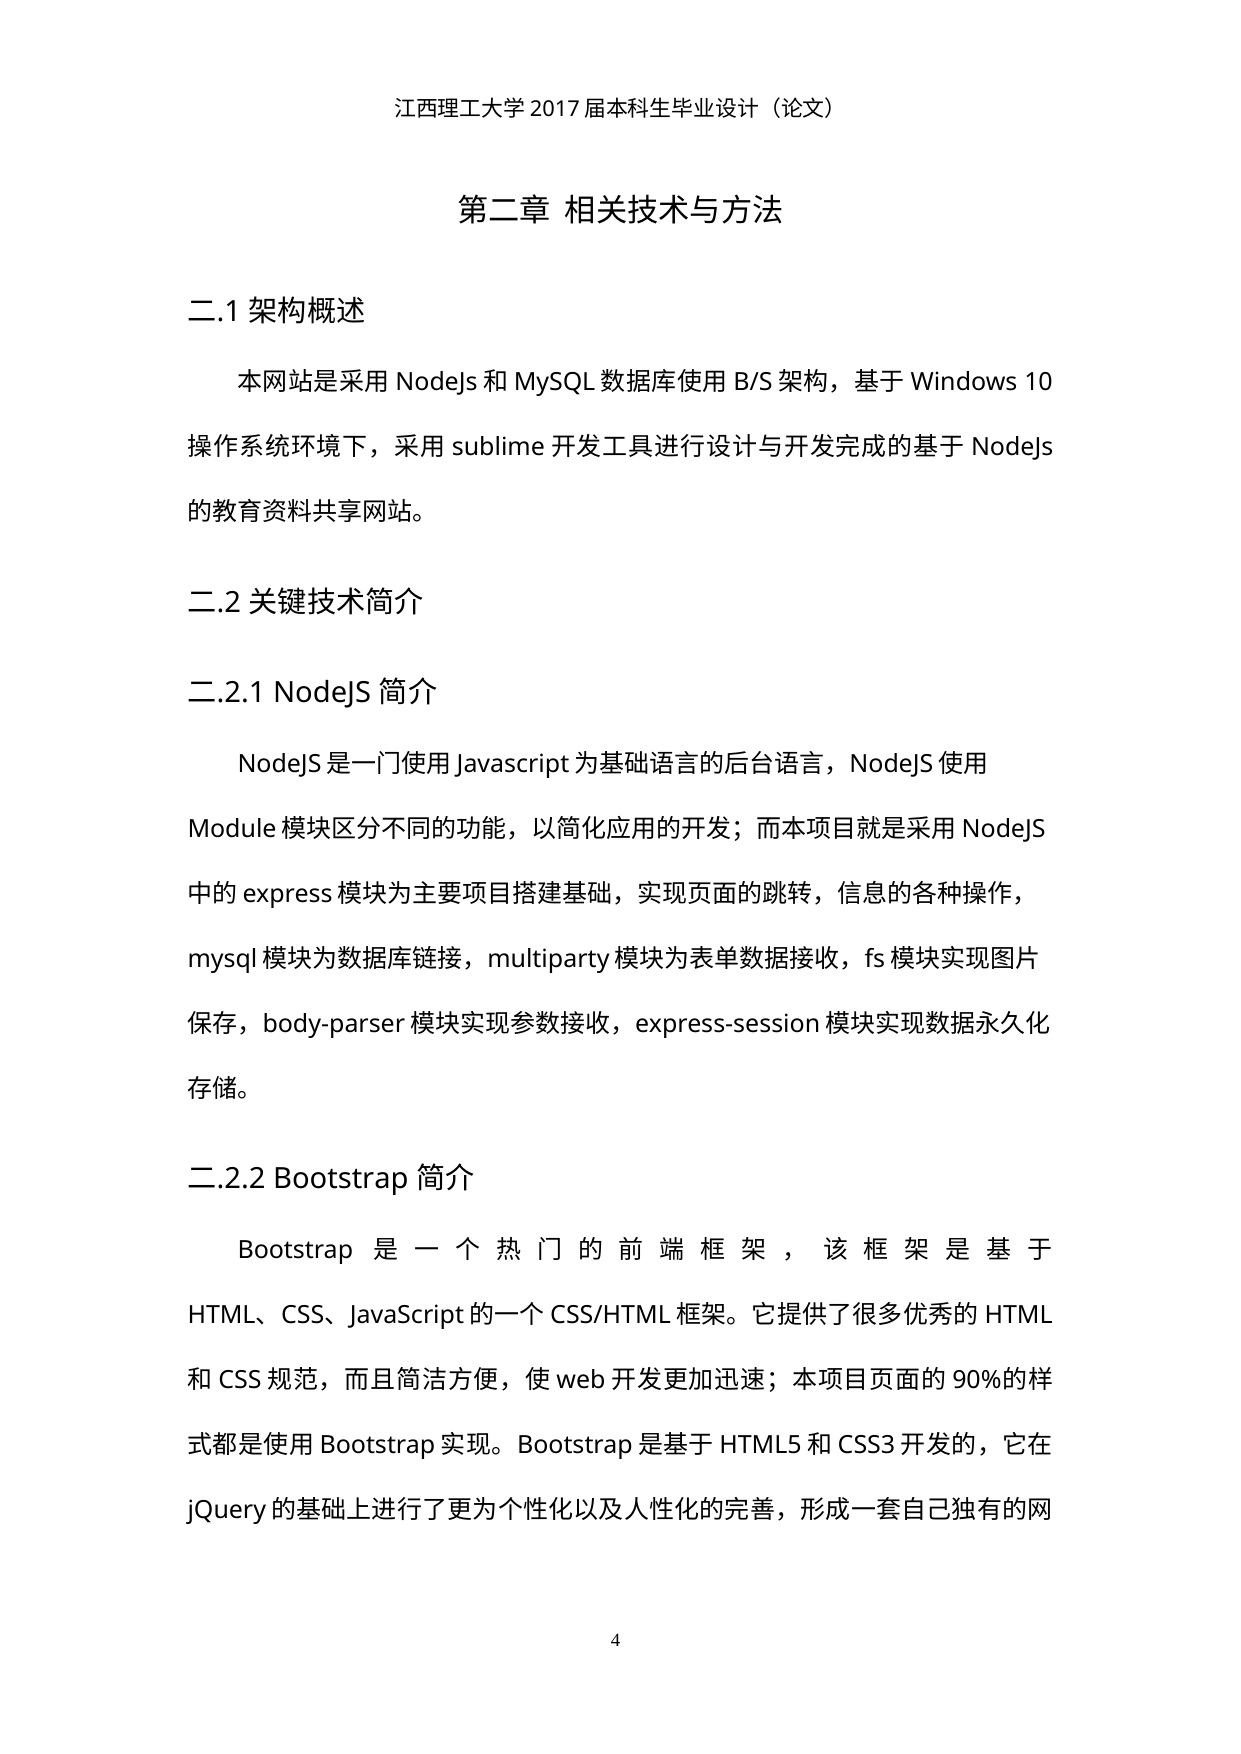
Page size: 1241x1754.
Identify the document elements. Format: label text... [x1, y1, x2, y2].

text NodeJS 简介 [187, 657, 1053, 722]
text Bootstrap 简介 [187, 1144, 1053, 1209]
text NodeJS是一门使用Javascript为基础语言的后台语言，NodeJS使用Module模块区分不同的功能，以简化应用的开发；而本项目就是采用NodeJS中的express模块为主要项目搭建基础，实现页面的跳转，信息的各种操作，mysql模块为数据库链接，multiparty模块为表单数据接收，fs模块实现图片保存，body-parser模块实现参数接收，express-session模块实现数据永久化存储。 [187, 729, 1053, 1119]
text 相关技术与方法 [187, 175, 1053, 240]
text 本网站是采用NodeJs和MySQL数据库使用B/S架构，基于Windows 10操作系统环境下，采用sublime开发工具进行设计与开发完成的基于NodeJs的教育资料共享网站。 [187, 347, 1053, 542]
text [187, 1215, 1053, 1540]
text 架构概述 [187, 276, 1053, 341]
text 关键技术简介 [187, 567, 1053, 632]
